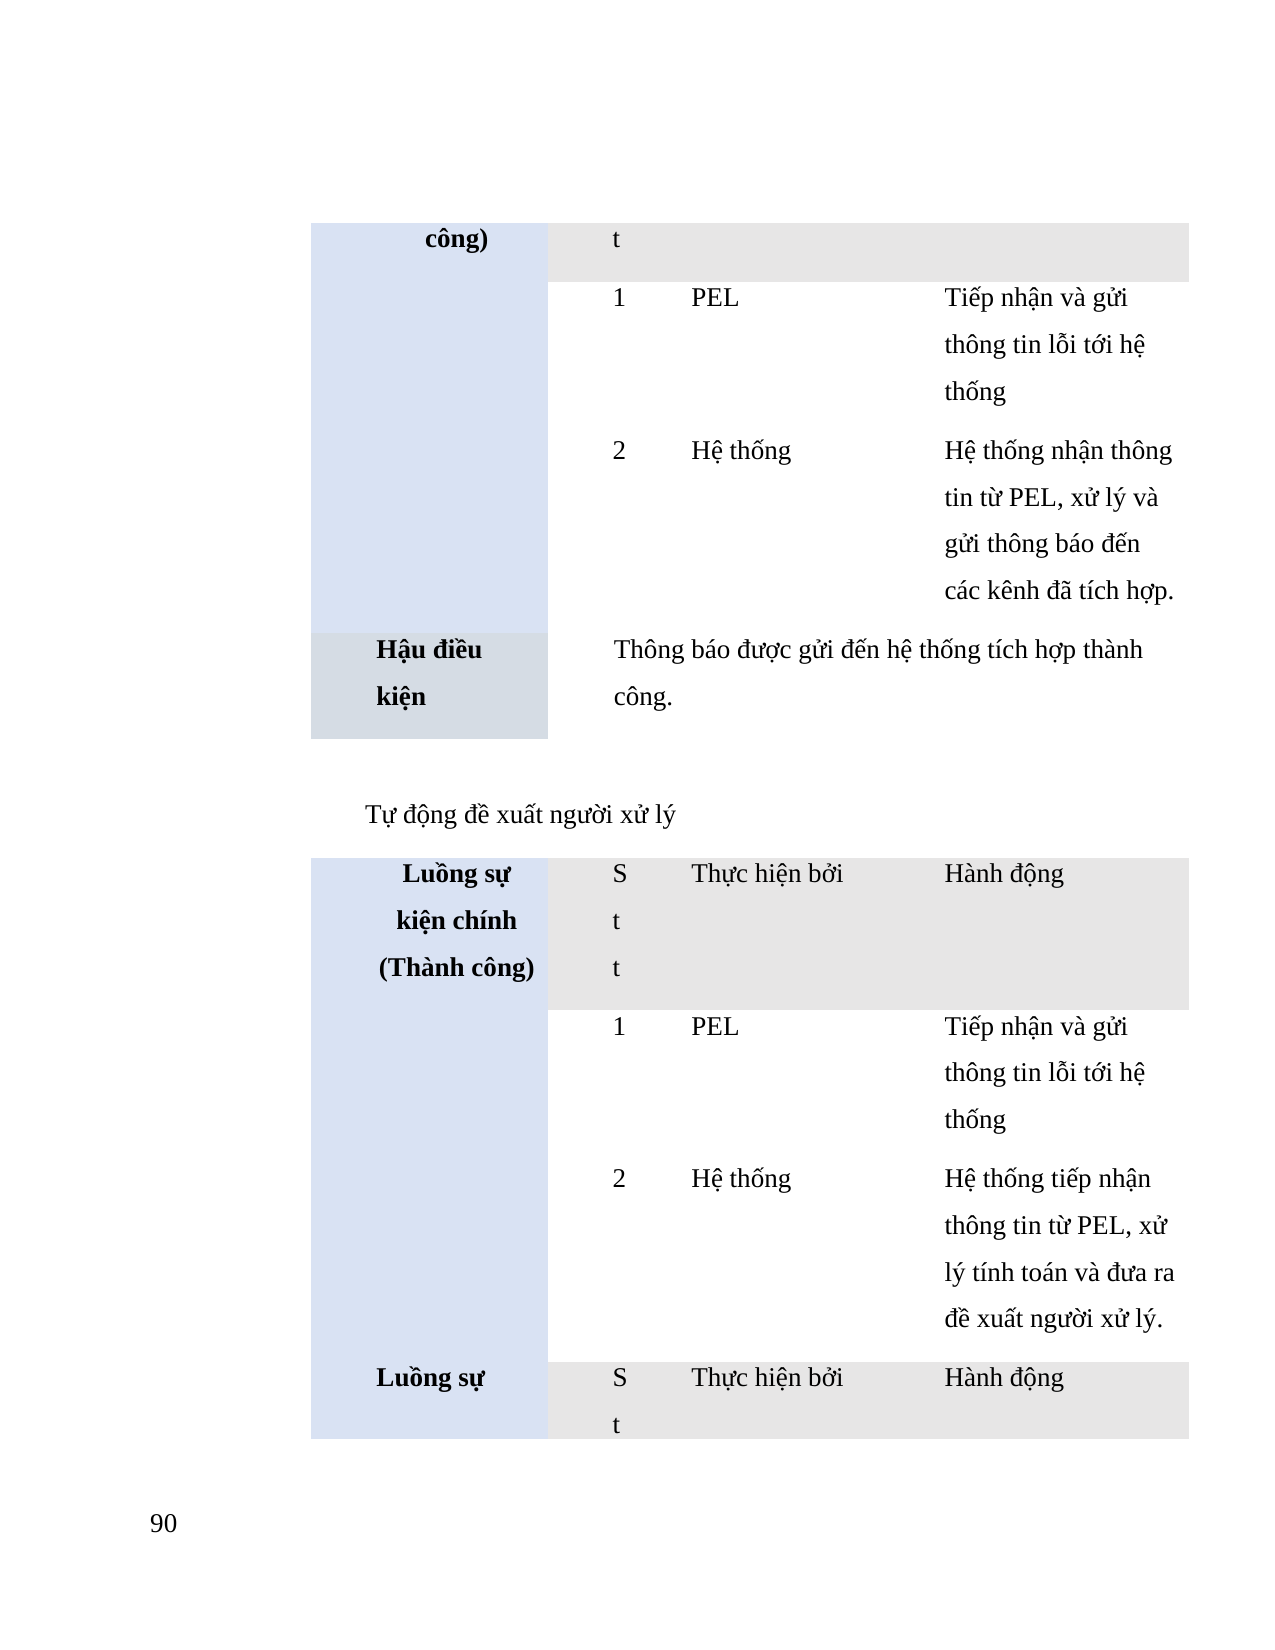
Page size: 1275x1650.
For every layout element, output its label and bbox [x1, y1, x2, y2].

table_cell [300, 223, 1190, 1439]
